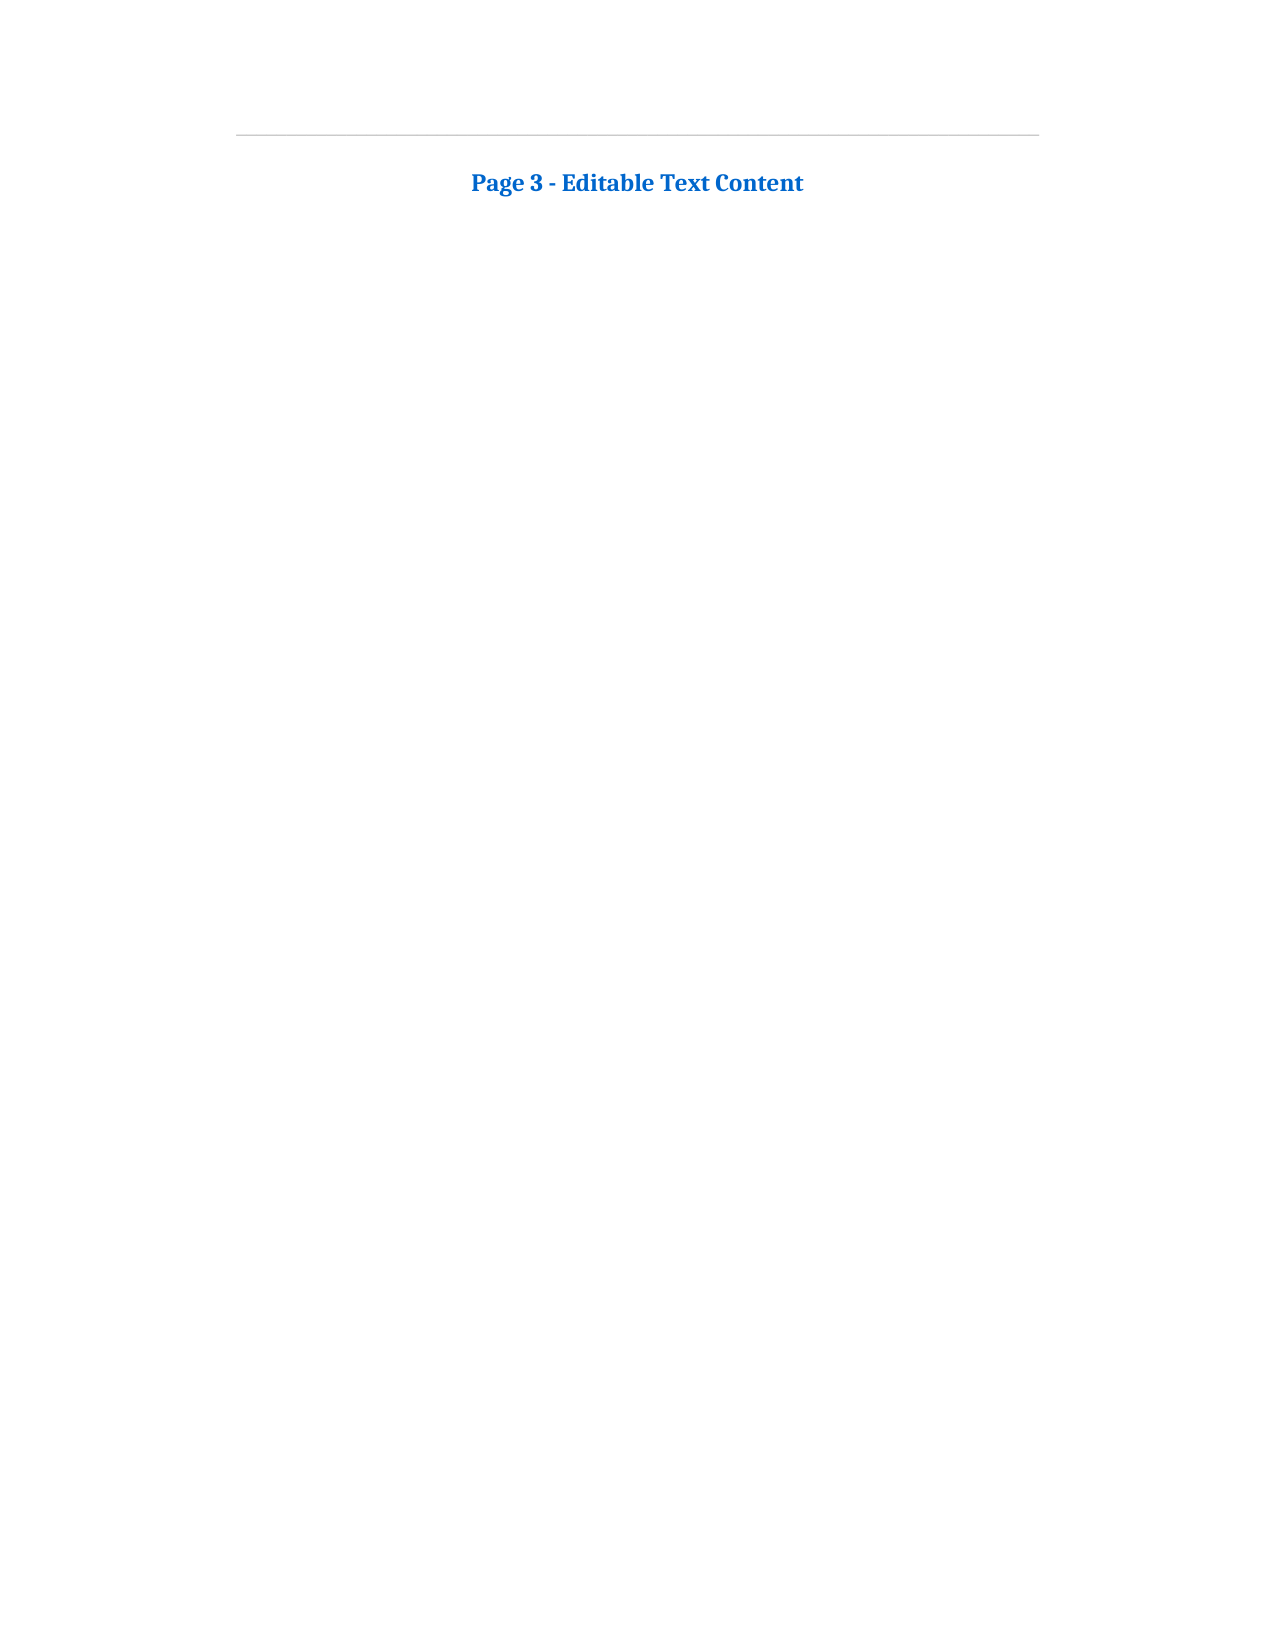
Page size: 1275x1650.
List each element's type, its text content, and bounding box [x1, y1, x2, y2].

text Page 3 - Editable Text Content [112, 169, 1162, 198]
text ──────────────────────────────────────────────────────────────────────────────── [112, 126, 1162, 145]
